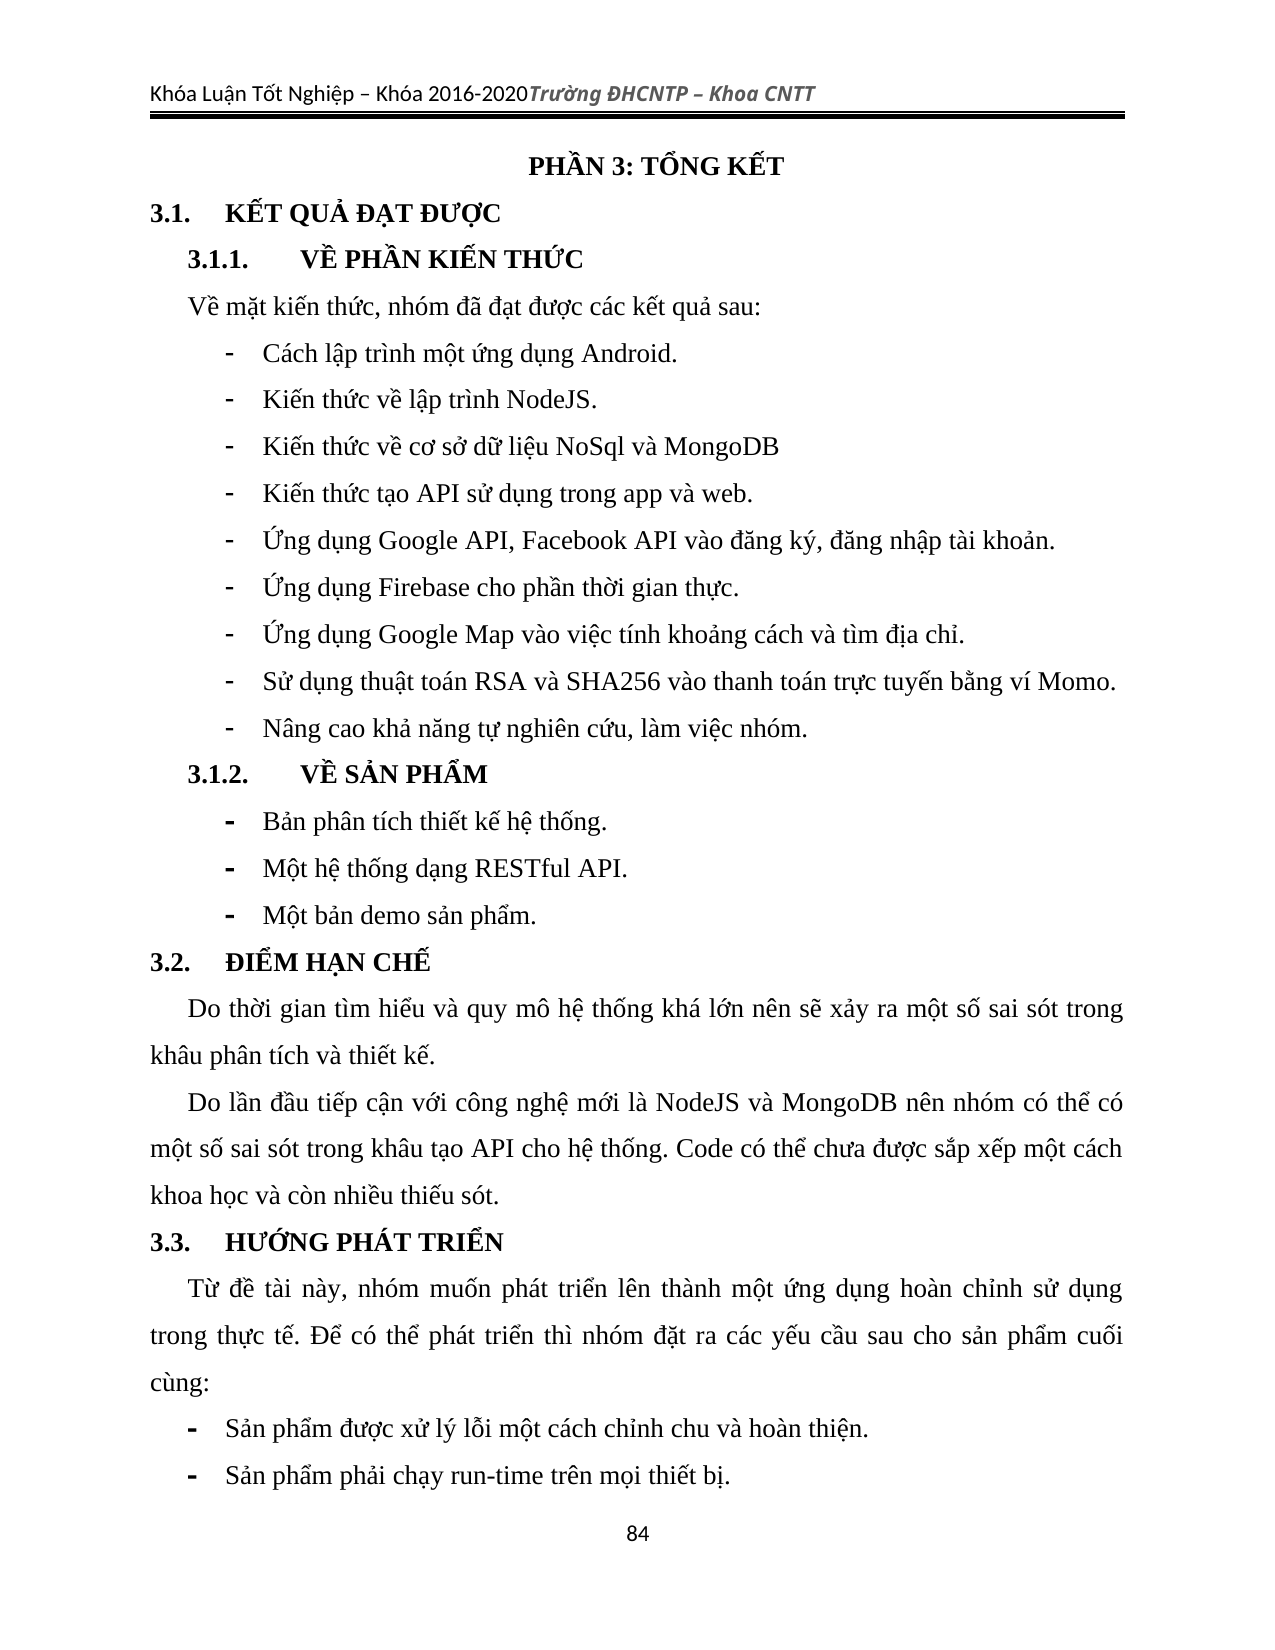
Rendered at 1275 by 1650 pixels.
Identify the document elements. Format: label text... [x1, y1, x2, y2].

list Kiến thức về lập trình NodeJS. [225, 383, 1125, 415]
list ĐIỂM HẠN CHẾ [150, 946, 1125, 977]
list HƯỚNG PHÁT TRIỂN [150, 1226, 1125, 1257]
list Ứng dụng Google API, Facebook API vào đăng ký, đăng nhập tài khoản. [225, 524, 1125, 555]
list VỀ PHẦN KIẾN THỨC [187, 243, 1125, 274]
list Sản phẩm phải chạy run-time trên mọi thiết bị. [187, 1459, 1125, 1491]
list Một hệ thống dạng RESTful API. [225, 852, 1125, 883]
list Về mặt kiến thức, nhóm đã đạt được các kết quả sau: [187, 290, 1125, 321]
list VỀ SẢN PHẨM [187, 758, 1125, 790]
list Cách lập trình một ứng dụng Android. [225, 337, 1125, 368]
list Ứng dụng Firebase cho phần thời gian thực. [225, 571, 1125, 602]
list Nâng cao khả năng tự nghiên cứu, làm việc nhóm. [225, 712, 1125, 743]
list Kiến thức tạo API sử dụng trong app và web. [225, 477, 1125, 508]
list Do lần đầu tiếp cận với công nghệ mới là NodeJS và MongoDB nên nhóm có thể có một số sai sót trong khâu tạo API cho hệ thống. Code có thể chưa được sắp xếp một cách khoa học và còn nhiều thiếu sót. [150, 1086, 1125, 1210]
list Từ đề tài này, nhóm muốn phát triển lên thành một ứng dụng hoàn chỉnh sử dụng trong thực tế. Để có thể phát triển thì nhóm đặt ra các yếu cầu sau cho sản phẩm cuối cùng: [150, 1272, 1125, 1397]
list Do thời gian tìm hiểu và quy mô hệ thống khá lớn nên sẽ xảy ra một số sai sót trong khâu phân tích và thiết kế. [150, 992, 1125, 1070]
list KẾT QUẢ ĐẠT ĐƯỢC [150, 197, 1125, 228]
list Bản phân tích thiết kế hệ thống. [225, 805, 1125, 836]
list Sản phẩm được xử lý lỗi một cách chỉnh chu và hoàn thiện. [187, 1412, 1125, 1444]
list TỔNG KẾT [187, 150, 1125, 181]
list Sử dụng thuật toán RSA và SHA256 vào thanh toán trực tuyến bằng ví Momo. [225, 665, 1125, 696]
list Một bản demo sản phẩm. [225, 899, 1125, 930]
list Ứng dụng Google Map vào việc tính khoảng cách và tìm địa chỉ. [225, 618, 1125, 649]
list Kiến thức về cơ sở dữ liệu NoSql và MongoDB [225, 430, 1125, 462]
